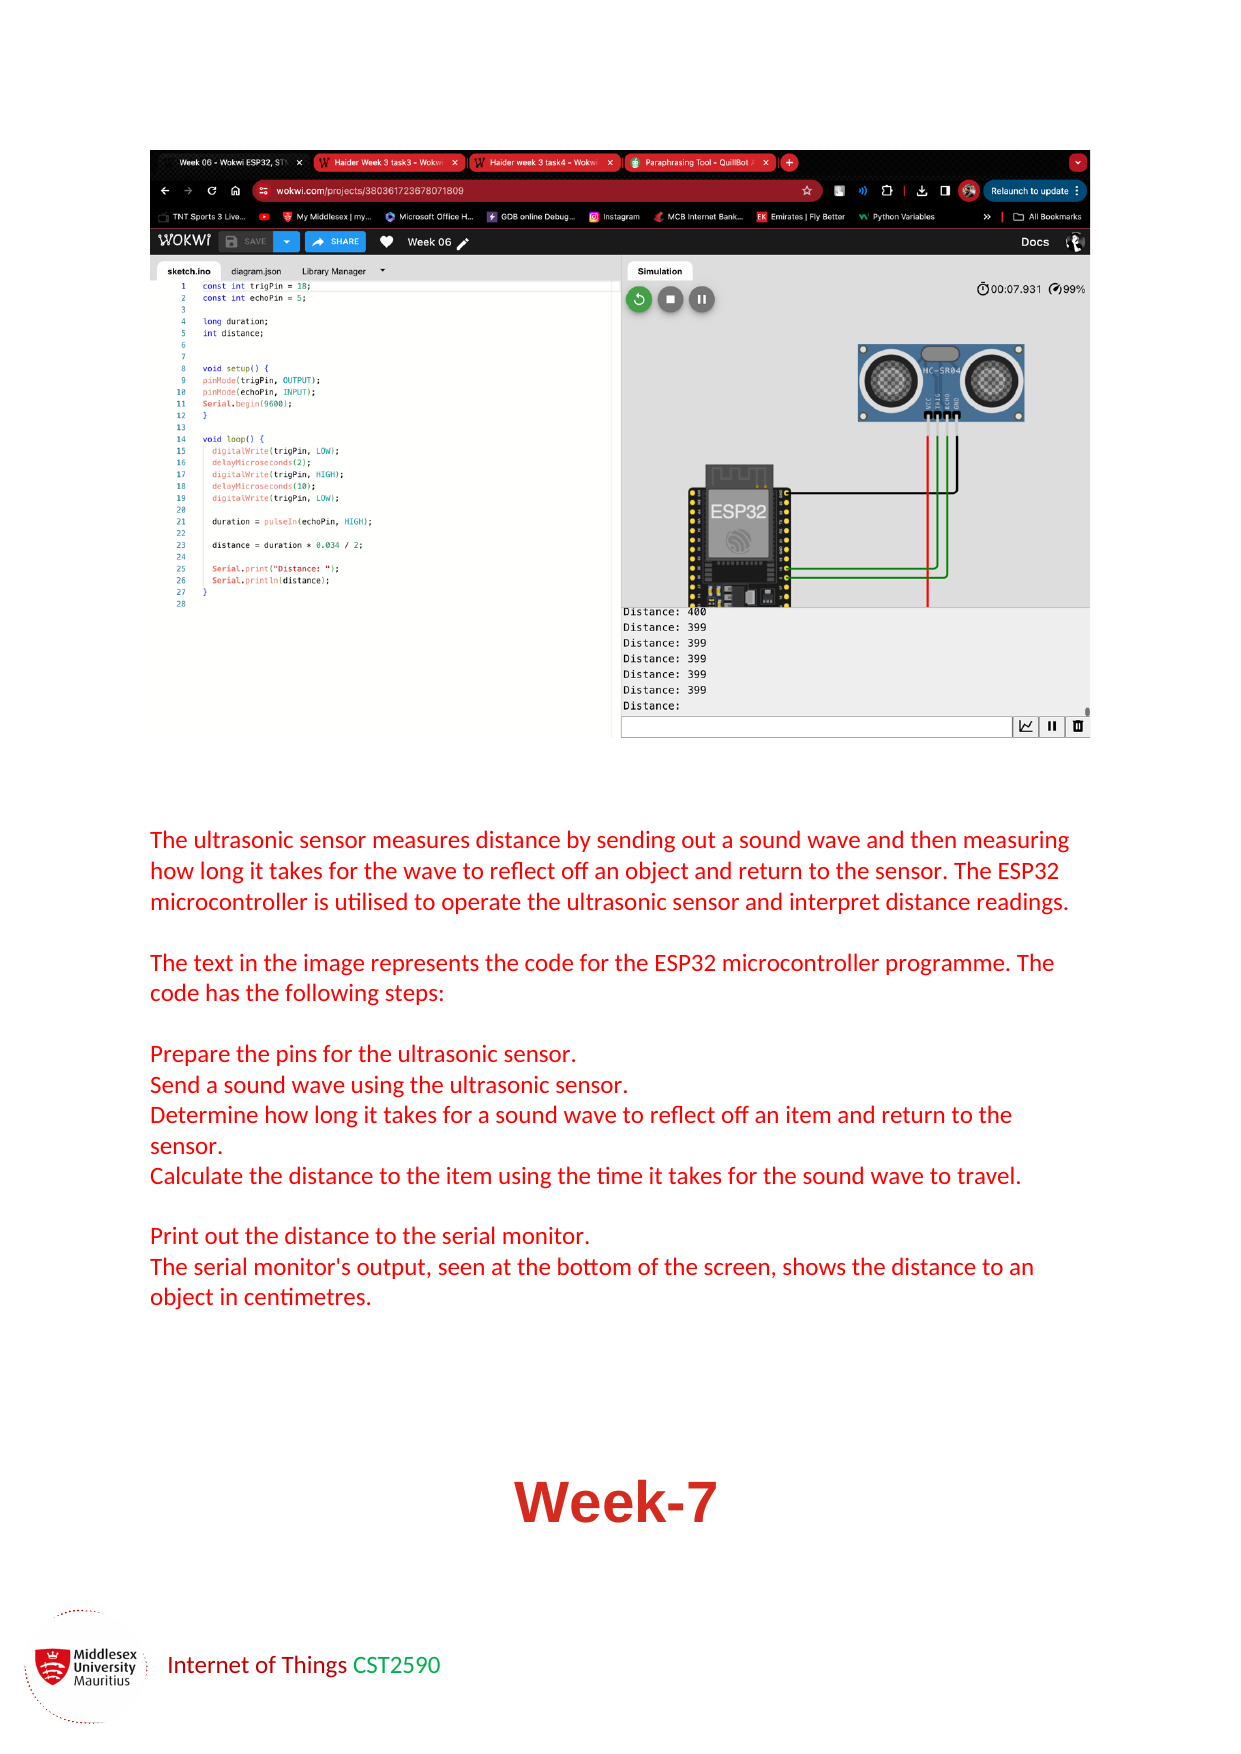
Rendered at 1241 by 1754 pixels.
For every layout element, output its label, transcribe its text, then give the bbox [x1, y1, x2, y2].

text The ultrasonic sensor measures distance by sending out a sound wave and then measuring how long it takes for the wave to reflect off an object and return to the sensor. The ESP32 microcontroller is utilised to operate the ultrasonic sensor and interpret distance readings. The text in the image represents the code for the ESP32 microcontroller programme. The code has the following steps: Prepare the pins for the ultrasonic sensor. Send a sound wave using the ultrasonic sensor. Determine how long it takes for a sound wave to reflect off an item and return to the sensor. Calculate the distance to the item using the time it takes for the sound wave to travel. [150, 825, 1090, 1191]
subtitle Week-7 [150, 1468, 1083, 1535]
text Print out the distance to the serial monitor. The serial monitor's output, seen at the bottom of the screen, shows the distance to an object in centimetres. [150, 1220, 1090, 1312]
picture [25, 1611, 147, 1723]
picture [150, 150, 1091, 738]
